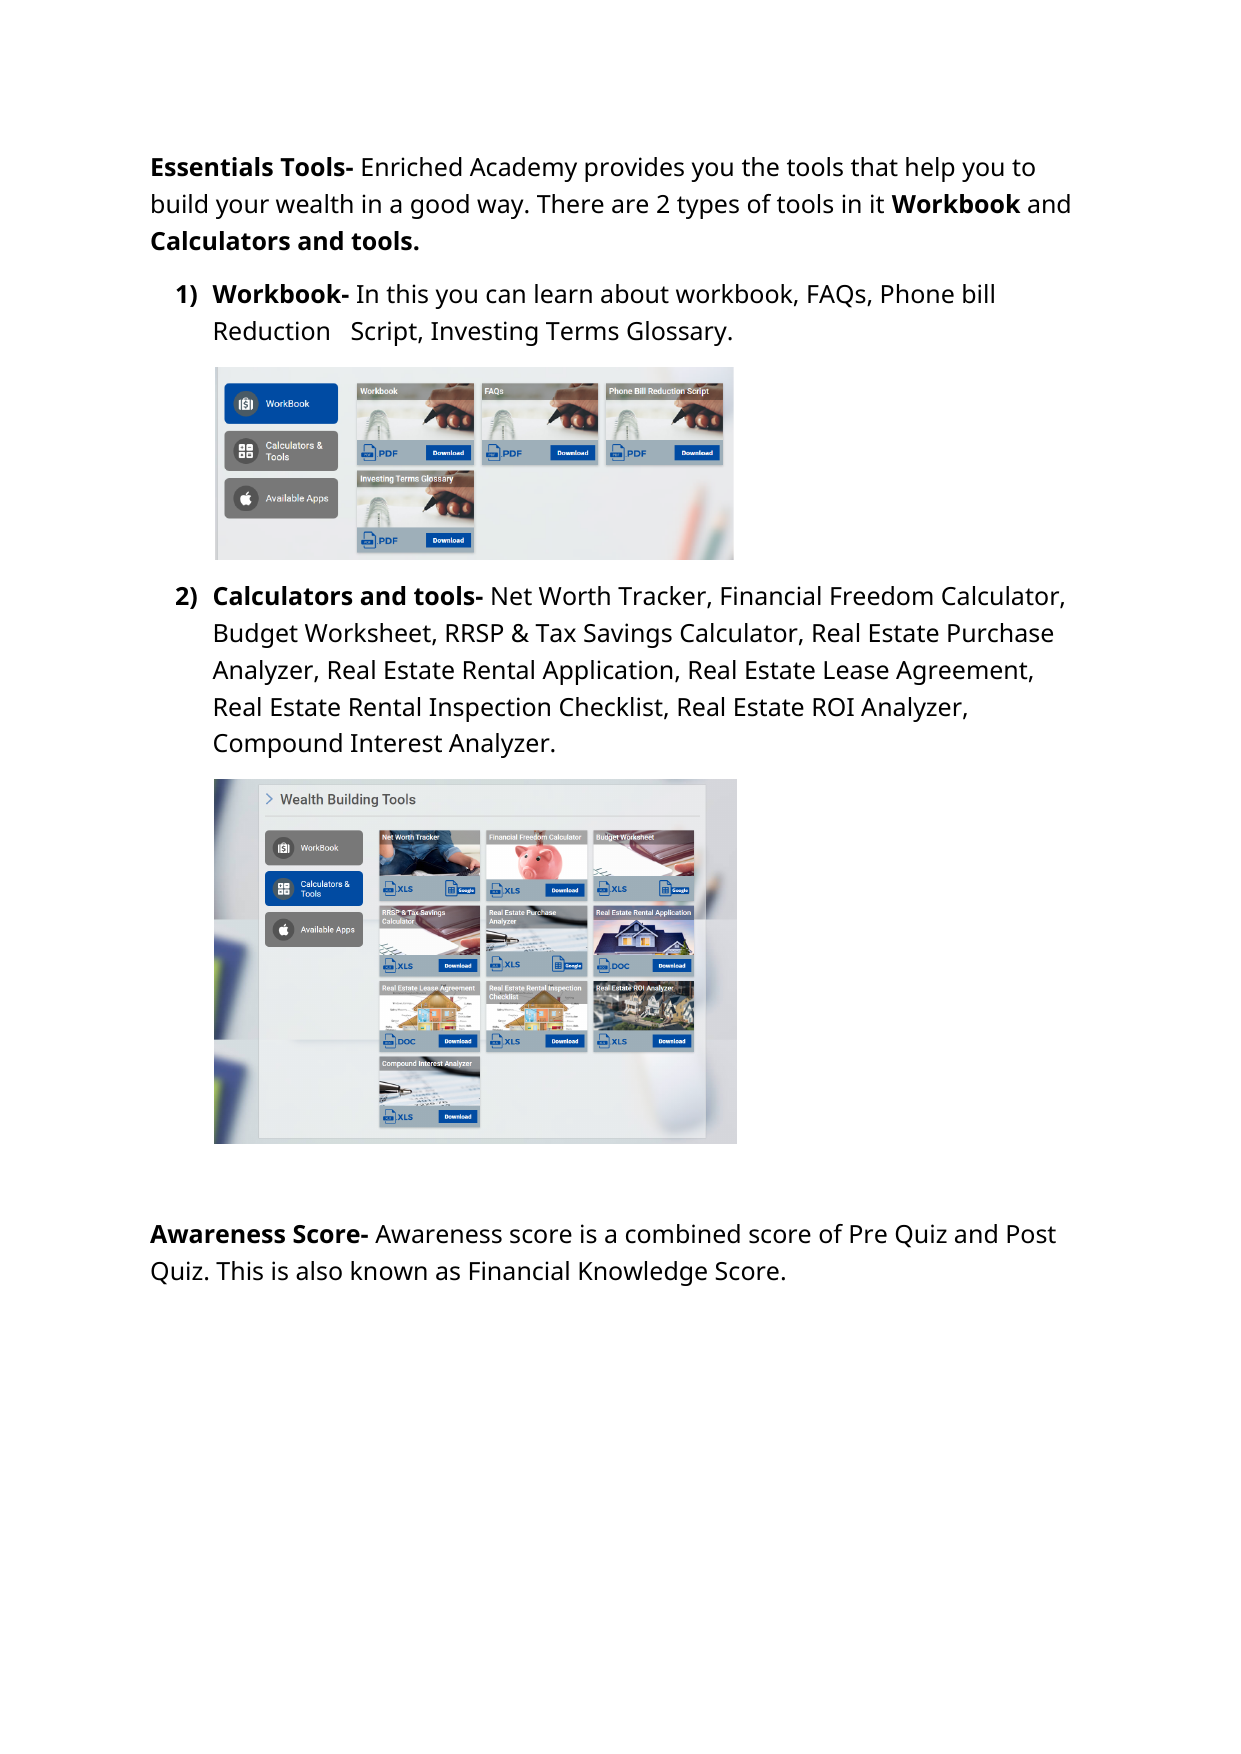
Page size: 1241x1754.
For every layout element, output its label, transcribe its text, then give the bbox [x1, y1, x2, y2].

picture [215, 367, 734, 560]
text Essentials Tools- Enriched Academy provides you the tools that help you to build your wealth in a good way. There are 2 types of tools in it Workbook and Calculators and tools. [150, 150, 1090, 258]
text Awareness Score- Awareness score is a combined score of Pre Quiz and Post Quiz. This is also known as Financial Knowledge Score. [150, 1217, 1090, 1288]
picture [214, 779, 737, 1144]
list Workbook- In this you can learn about workbook, FAQs, Phone bill Reduction Script, Investing Terms Glossary. [175, 277, 1090, 348]
list Calculators and tools- Net Worth Tracker, Financial Freedom Calculator, Budget Worksheet, RRSP & Tax Savings Calculator, Real Estate Purchase Analyzer, Real Estate Rental Application, Real Estate Lease Agreement, Real Estate Rental Inspection Checklist, Real Estate ROI Analyzer, Compound Interest Analyzer. [175, 579, 1090, 760]
